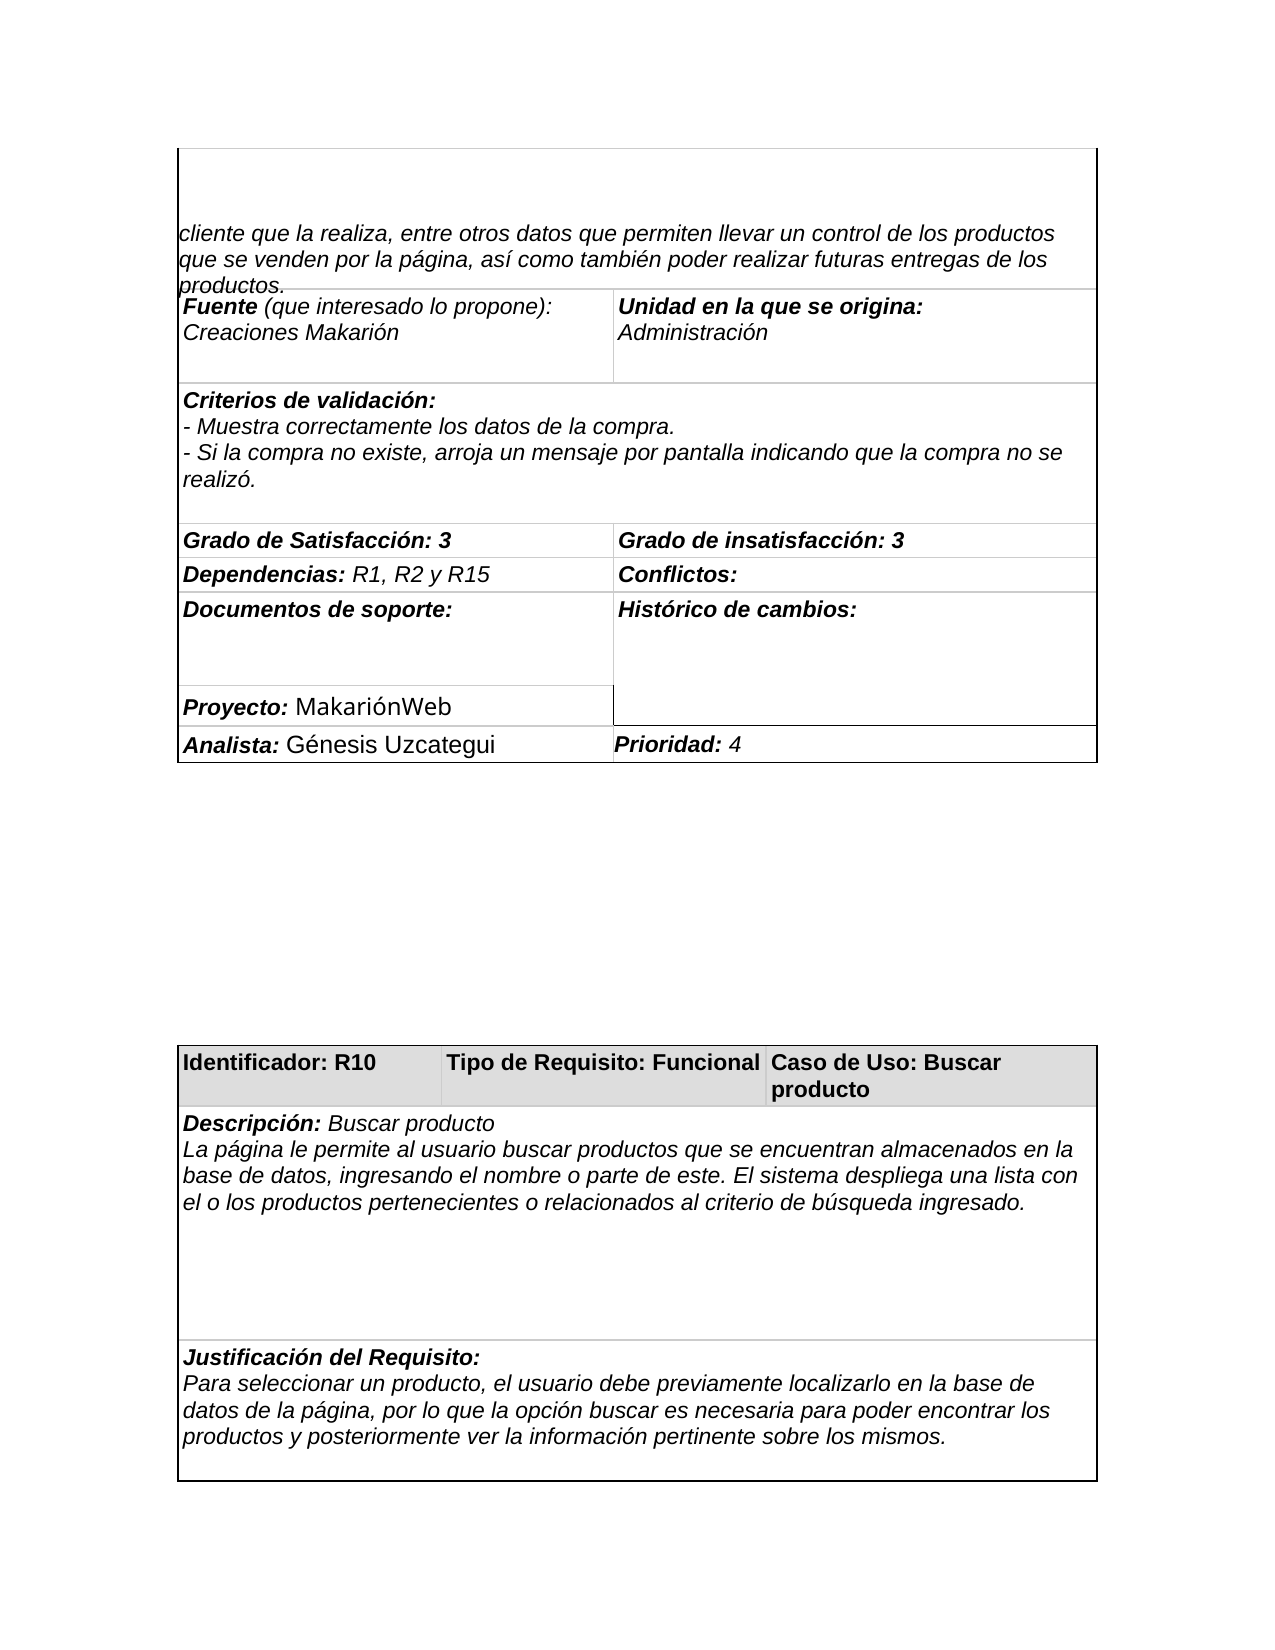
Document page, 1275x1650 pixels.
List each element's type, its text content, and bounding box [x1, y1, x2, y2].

table_cell Prioridad: 4 [614, 726, 1096, 762]
table_cell Grado de insatisfacción: 3 [614, 524, 1096, 557]
table_cell Dependencias: R1, R2 y R15 [179, 558, 613, 591]
table_cell Unidad en la que se origina: Administración [614, 290, 1096, 382]
table_cell Documentos de soporte: [179, 593, 613, 685]
table_cell Conflictos: [614, 558, 1096, 591]
table_cell Proyecto: MakariónWeb [179, 686, 613, 725]
table_cell Histórico de cambios: [614, 593, 1096, 725]
table_header Caso de Uso: Buscar producto [767, 1046, 1096, 1105]
table_cell Descripción: Buscar producto La página le permite al usuario buscar productos que se encuentran almacenados en la base de datos, ingresando el nombre o parte de este. El sistema despliega una lista con el o los productos pertenecientes o relacionados al criterio de búsqueda ingresado. [179, 1107, 1096, 1339]
table_cell Justificación del Requisito: Para seleccionar un producto, el usuario debe previamente localizarlo en la base de datos de la página, por lo que la opción buscar es necesaria para poder encontrar los productos y posteriormente ver la información pertinente sobre los mismos. [179, 1341, 1096, 1480]
table_header Identificador: R10 [179, 1046, 441, 1105]
table_cell Grado de Satisfacción: 3 [179, 524, 613, 557]
table_cell Analista: Génesis Uzcategui [179, 727, 613, 762]
table_cell Criterios de validación: - Muestra correctamente los datos de la compra. - Si la compra no existe, arroja un mensaje por pantalla indicando que la compra no se realizó. [179, 384, 1096, 523]
table_cell Fuente (que interesado lo propone): Creaciones Makarión [179, 290, 613, 382]
table_header Tipo de Requisito: Funcional [442, 1046, 765, 1105]
